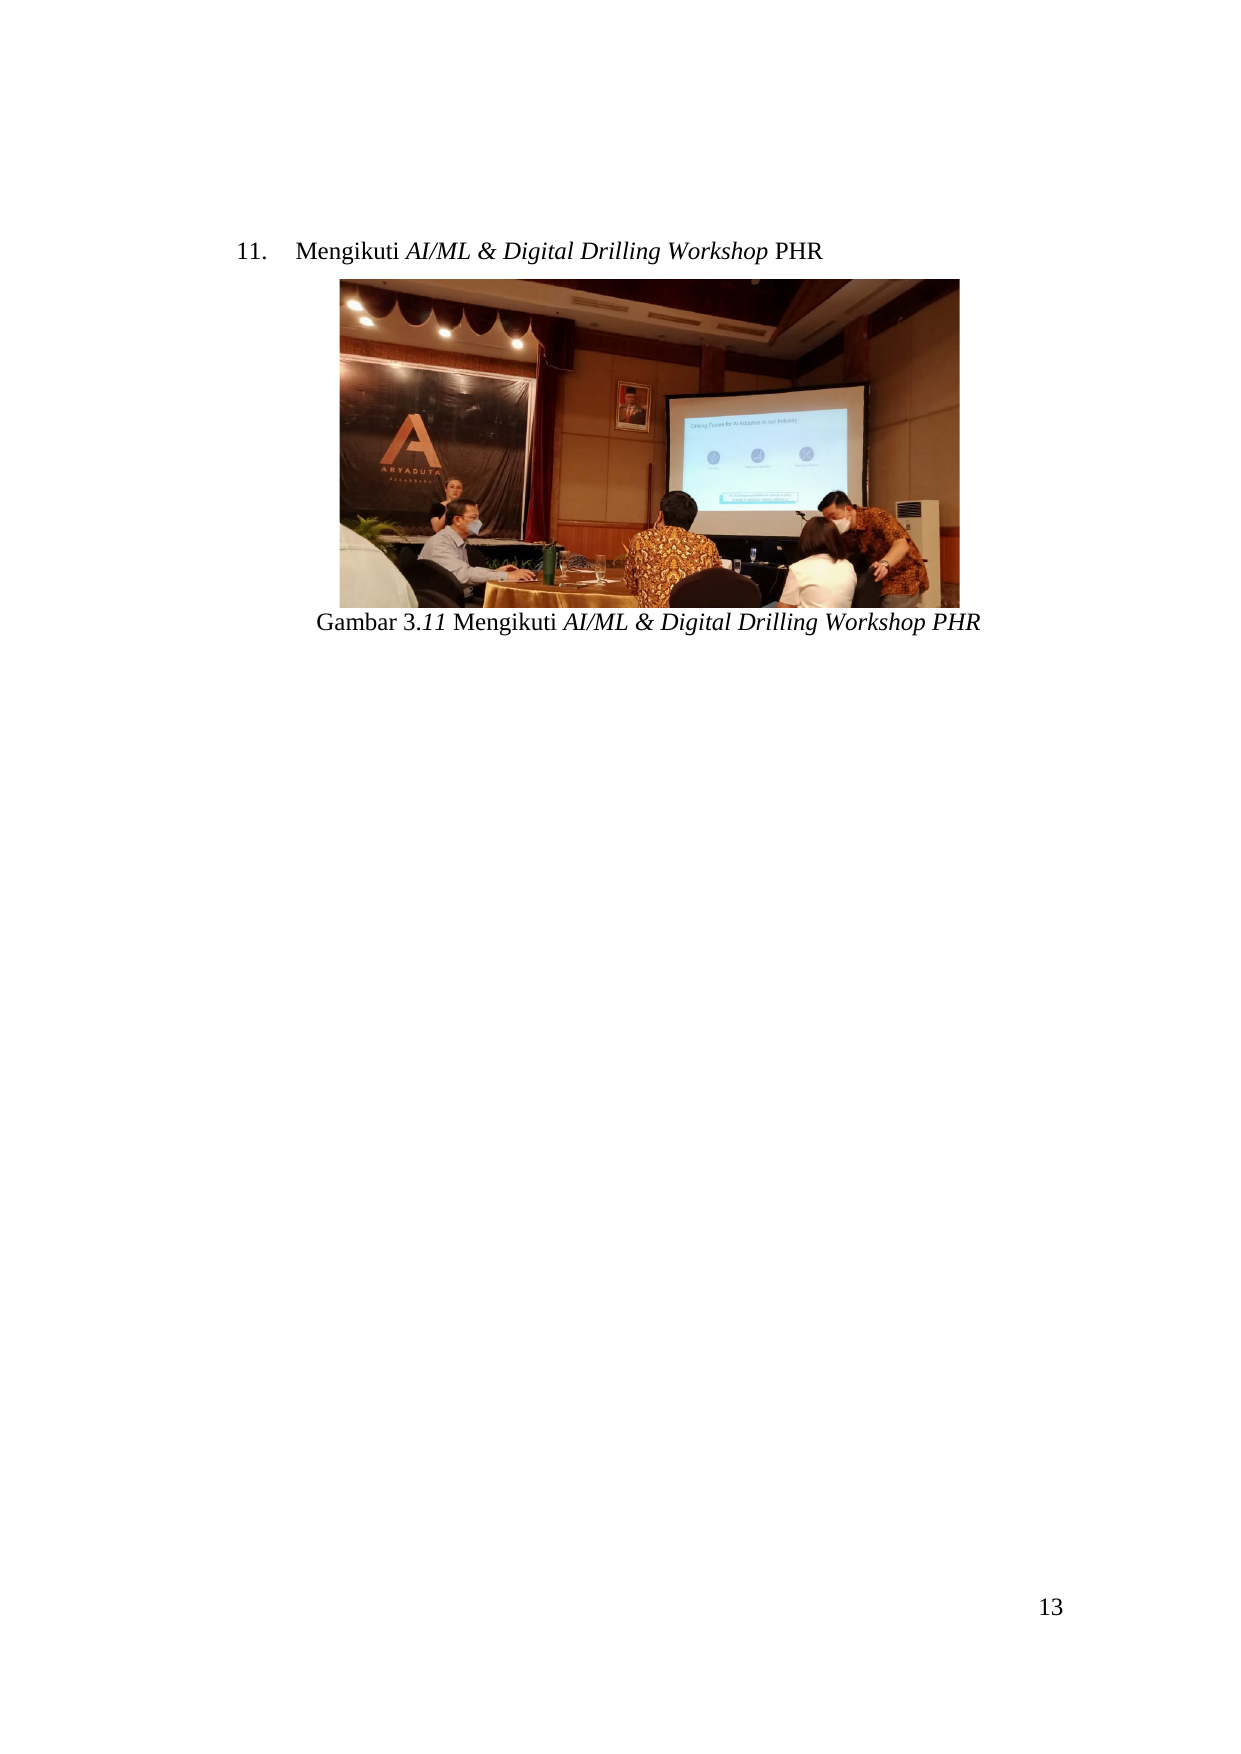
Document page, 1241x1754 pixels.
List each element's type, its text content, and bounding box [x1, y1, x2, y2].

text Gambar 3.11 Mengikuti AI/ML & Digital Drilling Workshop PHR [236, 607, 1063, 636]
list Mengikuti AI/ML & Digital Drilling Workshop PHR [236, 236, 1063, 265]
picture [339, 279, 960, 608]
